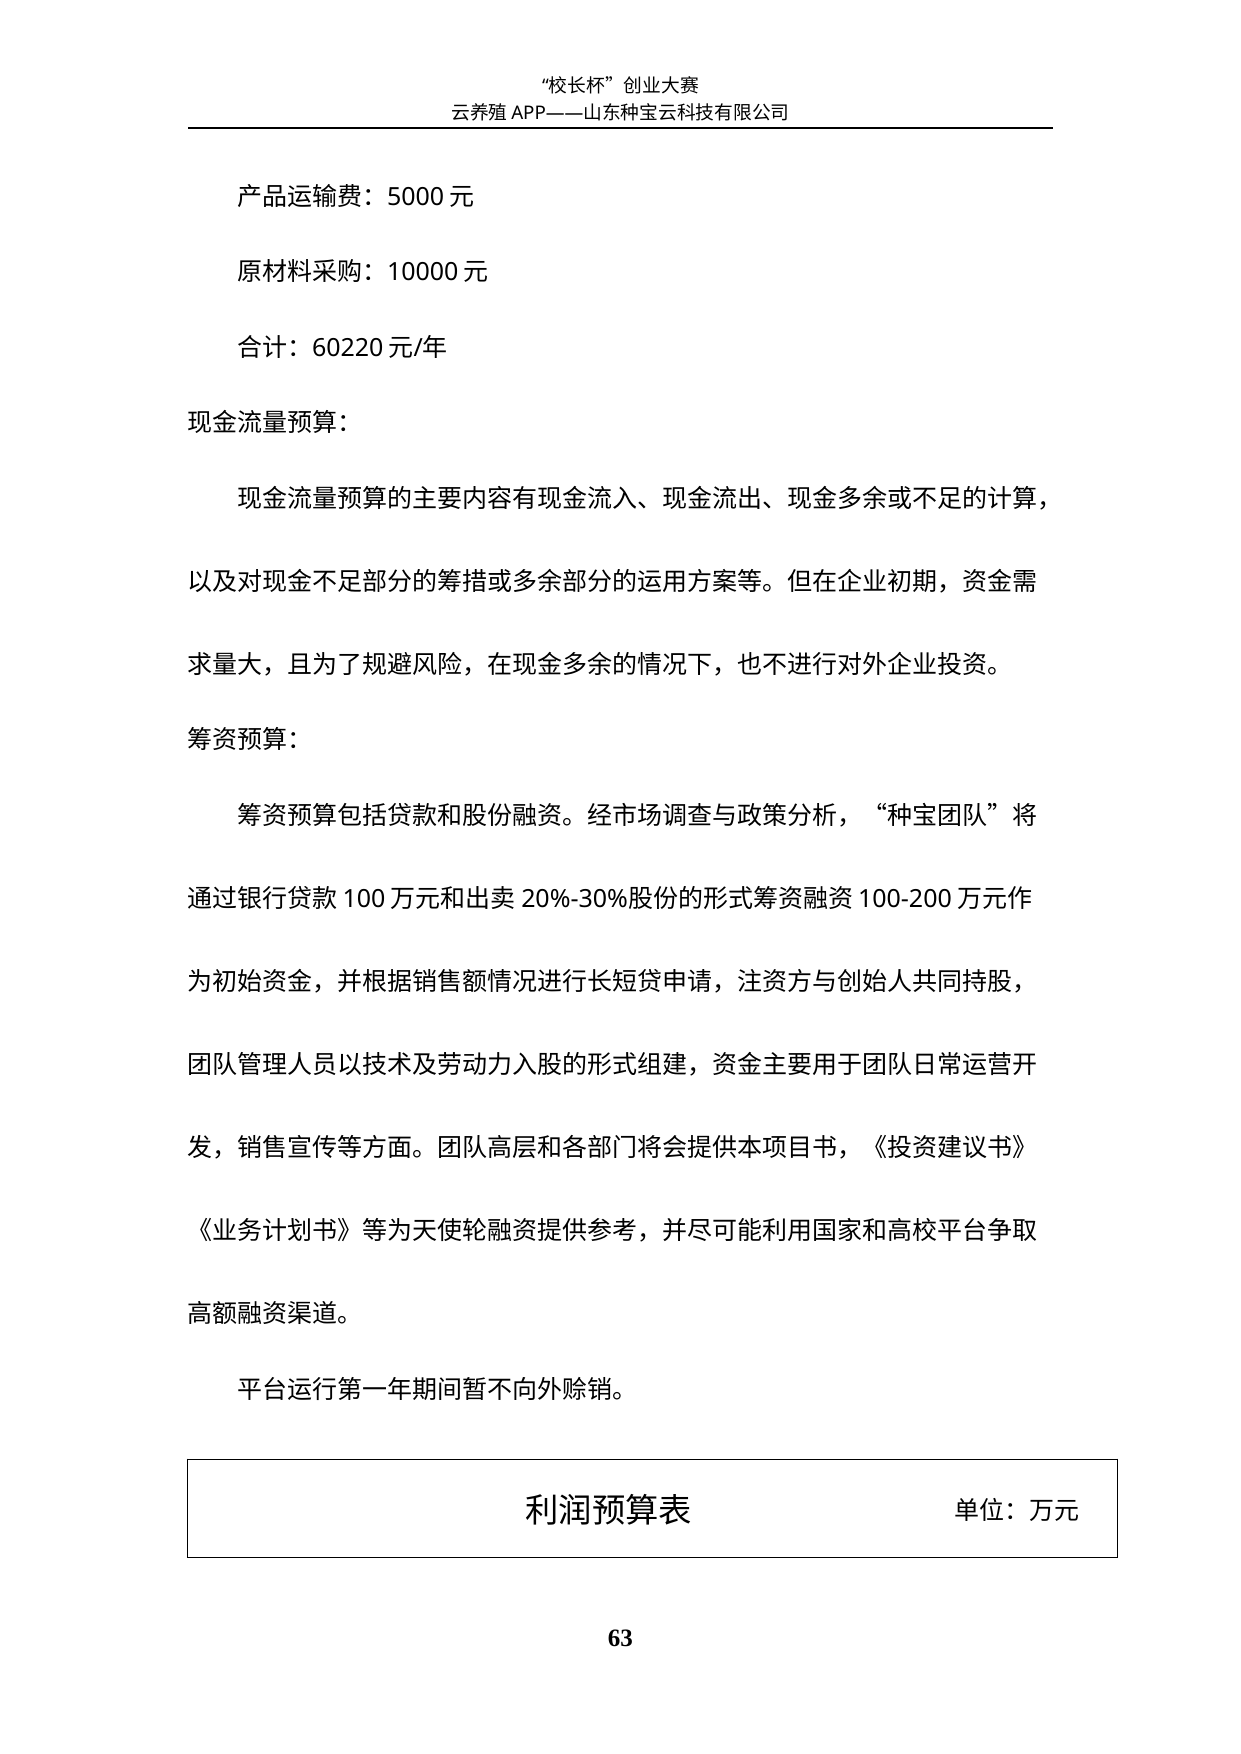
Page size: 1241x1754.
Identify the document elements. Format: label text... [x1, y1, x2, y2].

table_header 单位：万元 [925, 1460, 1117, 1557]
text 筹资预算包括贷款和股份融资。经市场调查与政策分析，“种宝团队”将通过银行贷款100万元和出卖 20%-30%股份的形式筹资融资100-200万元作为初始资金，并根据销售额情况进行长短贷申请，注资方与创始人共同持股，团队管理人员以技术及劳动力入股的形式组建，资金主要用于团队日常运营开发，销售宣传等方面。团队高层和各部门将会提供本项目书，《投资建议书》《业务计划书》等为天使轮融资提供参考，并尽可能利用国家和高校平台争取高额融资渠道。 [187, 781, 1053, 1344]
text 合计：60220元/年 [237, 313, 1053, 378]
text 现金流量预算： [187, 388, 1053, 453]
text 筹资预算： [187, 705, 1053, 770]
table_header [188, 1460, 925, 1557]
text 产品运输费：5000元 [237, 162, 1053, 227]
text 原材料采购：10000元 [237, 237, 1053, 302]
text 现金流量预算的主要内容有现金流入、现金流出、现金多余或不足的计算，以及对现金不足部分的筹措或多余部分的运用方案等。但在企业初期，资金需求量大，且为了规避风险，在现金多余的情况下，也不进行对外企业投资。 [187, 464, 1053, 695]
text 平台运行第一年期间暂不向外赊销。 [237, 1355, 1053, 1420]
